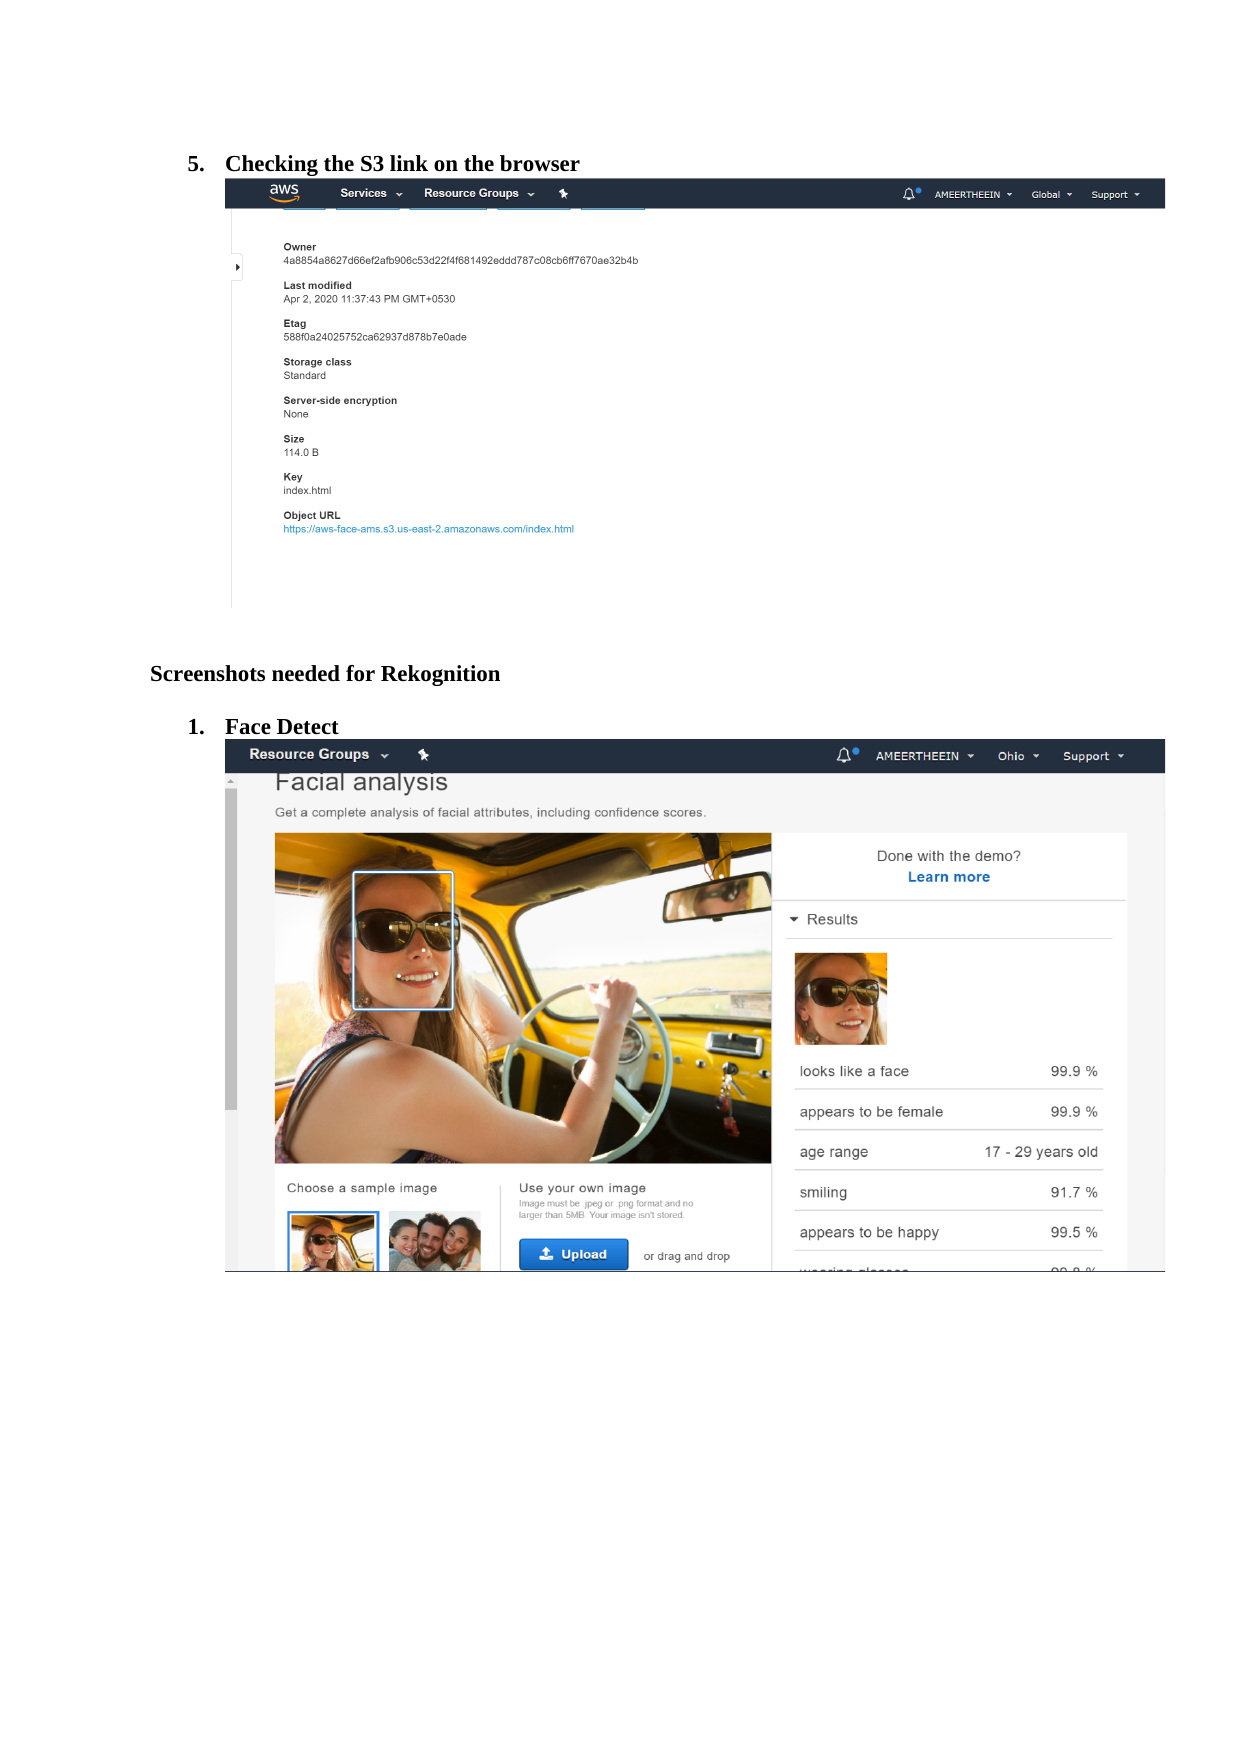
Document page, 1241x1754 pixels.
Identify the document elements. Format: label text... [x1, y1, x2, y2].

text Screenshots needed for Rekognition [150, 660, 1090, 687]
picture [225, 176, 1166, 608]
picture [225, 739, 1166, 1272]
list Checking the S3 link on the browser [187, 150, 1090, 176]
list Face Detect [187, 713, 1090, 739]
